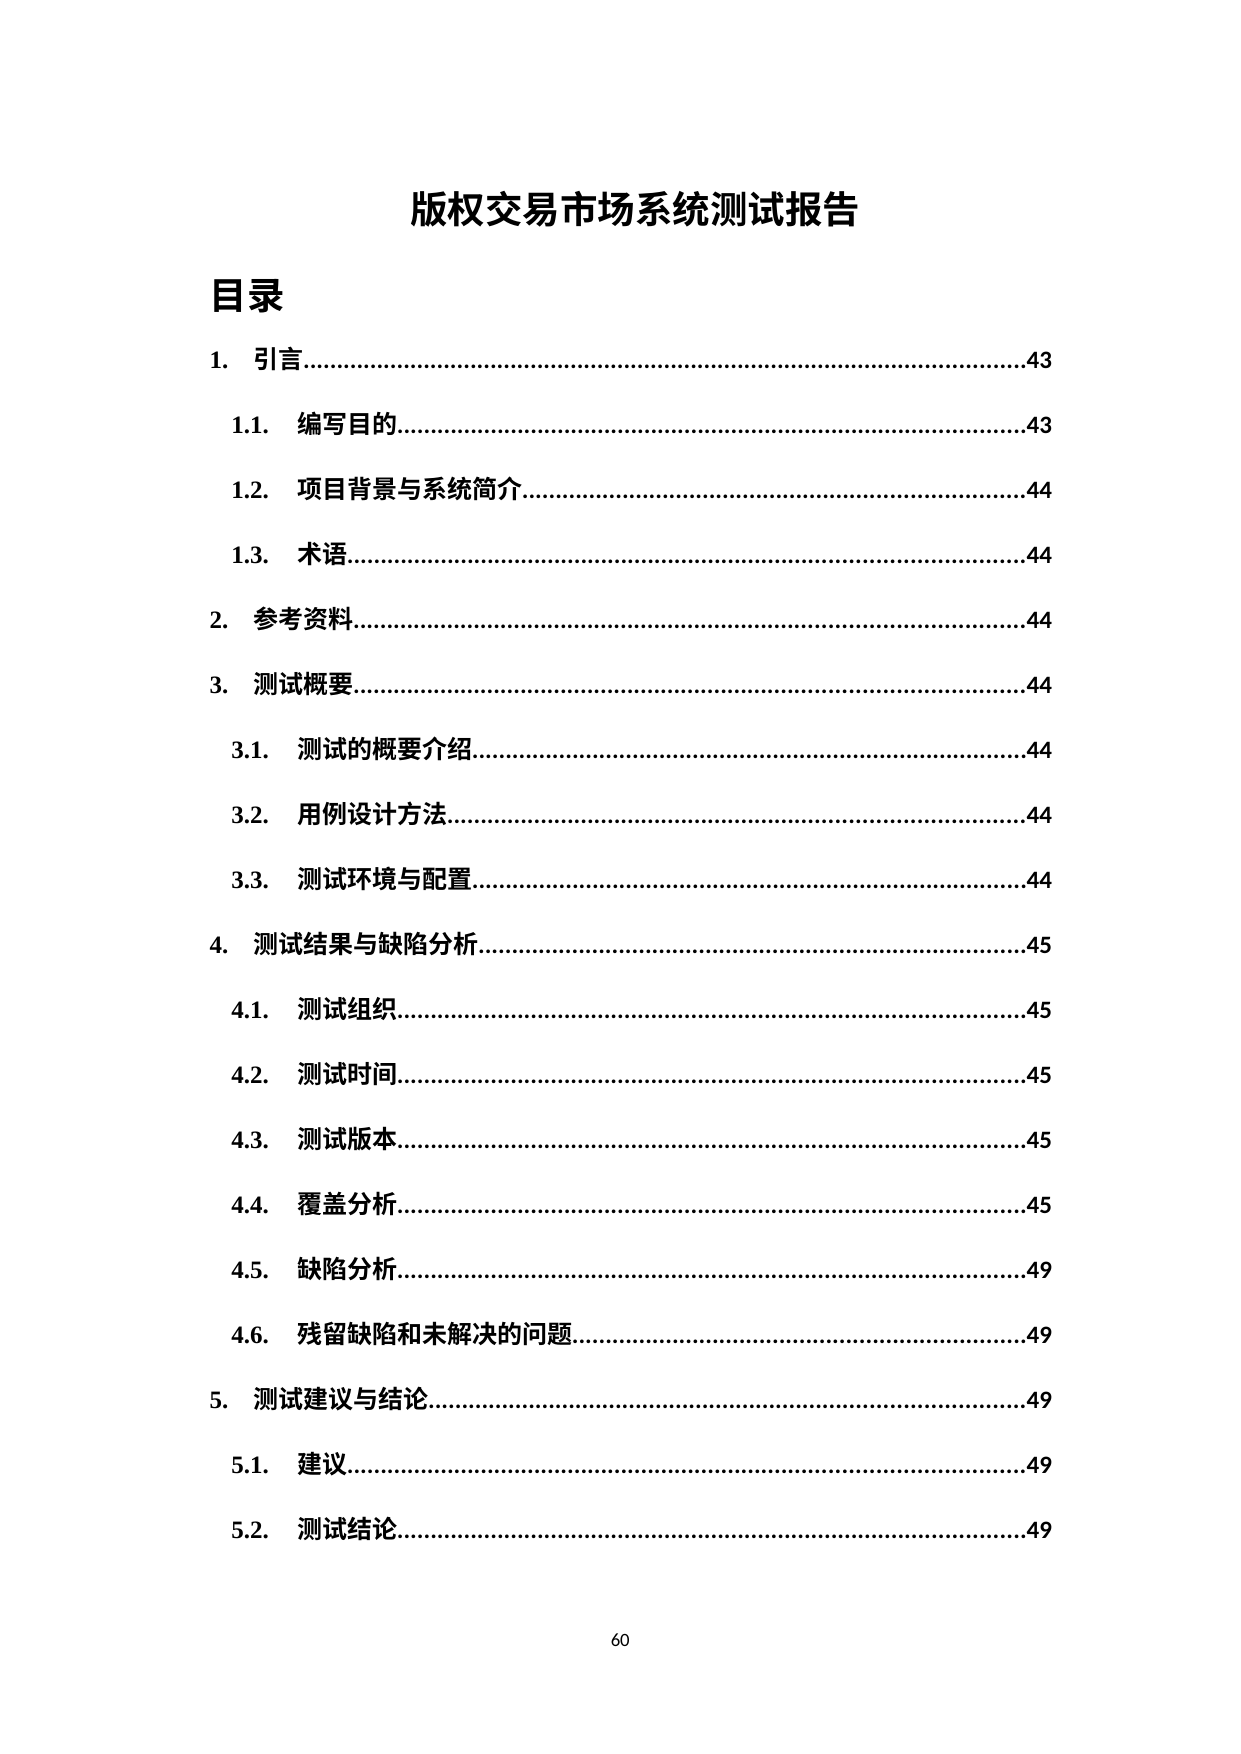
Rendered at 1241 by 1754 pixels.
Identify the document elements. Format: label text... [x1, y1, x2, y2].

text 1.2. 项目背景与系统简介 44 [231, 455, 1053, 520]
text 4.2. 测试时间 45 [231, 1040, 1053, 1105]
text 1.1. 编写目的 43 [231, 390, 1053, 455]
text 3. 测试概要 44 [209, 650, 1053, 715]
text 2. 参考资料 44 [209, 585, 1053, 650]
text 4.4. 覆盖分析 45 [231, 1170, 1053, 1235]
text 4.6. 残留缺陷和未解决的问题 49 [231, 1300, 1053, 1365]
text 3.3. 测试环境与配置 44 [231, 845, 1053, 910]
text 4. 测试结果与缺陷分析 45 [209, 910, 1053, 975]
text 1. 引言 43 [209, 325, 1053, 390]
text 3.1. 测试的概要介绍 44 [231, 715, 1053, 780]
text 目录 [187, 260, 1053, 325]
subtitle 版权交易市场系统测试报告 [217, 174, 1053, 239]
text 4.3. 测试版本 45 [231, 1105, 1053, 1170]
text 4.5. 缺陷分析 49 [231, 1235, 1053, 1300]
text 1.3. 术语 44 [231, 520, 1053, 585]
text 5. 测试建议与结论 49 [209, 1365, 1053, 1430]
text 4.1. 测试组织 45 [231, 975, 1053, 1040]
text 5.1. 建议 49 [231, 1430, 1053, 1495]
text 3.2. 用例设计方法 44 [231, 780, 1053, 845]
text 5.2. 测试结论 49 [231, 1495, 1053, 1560]
